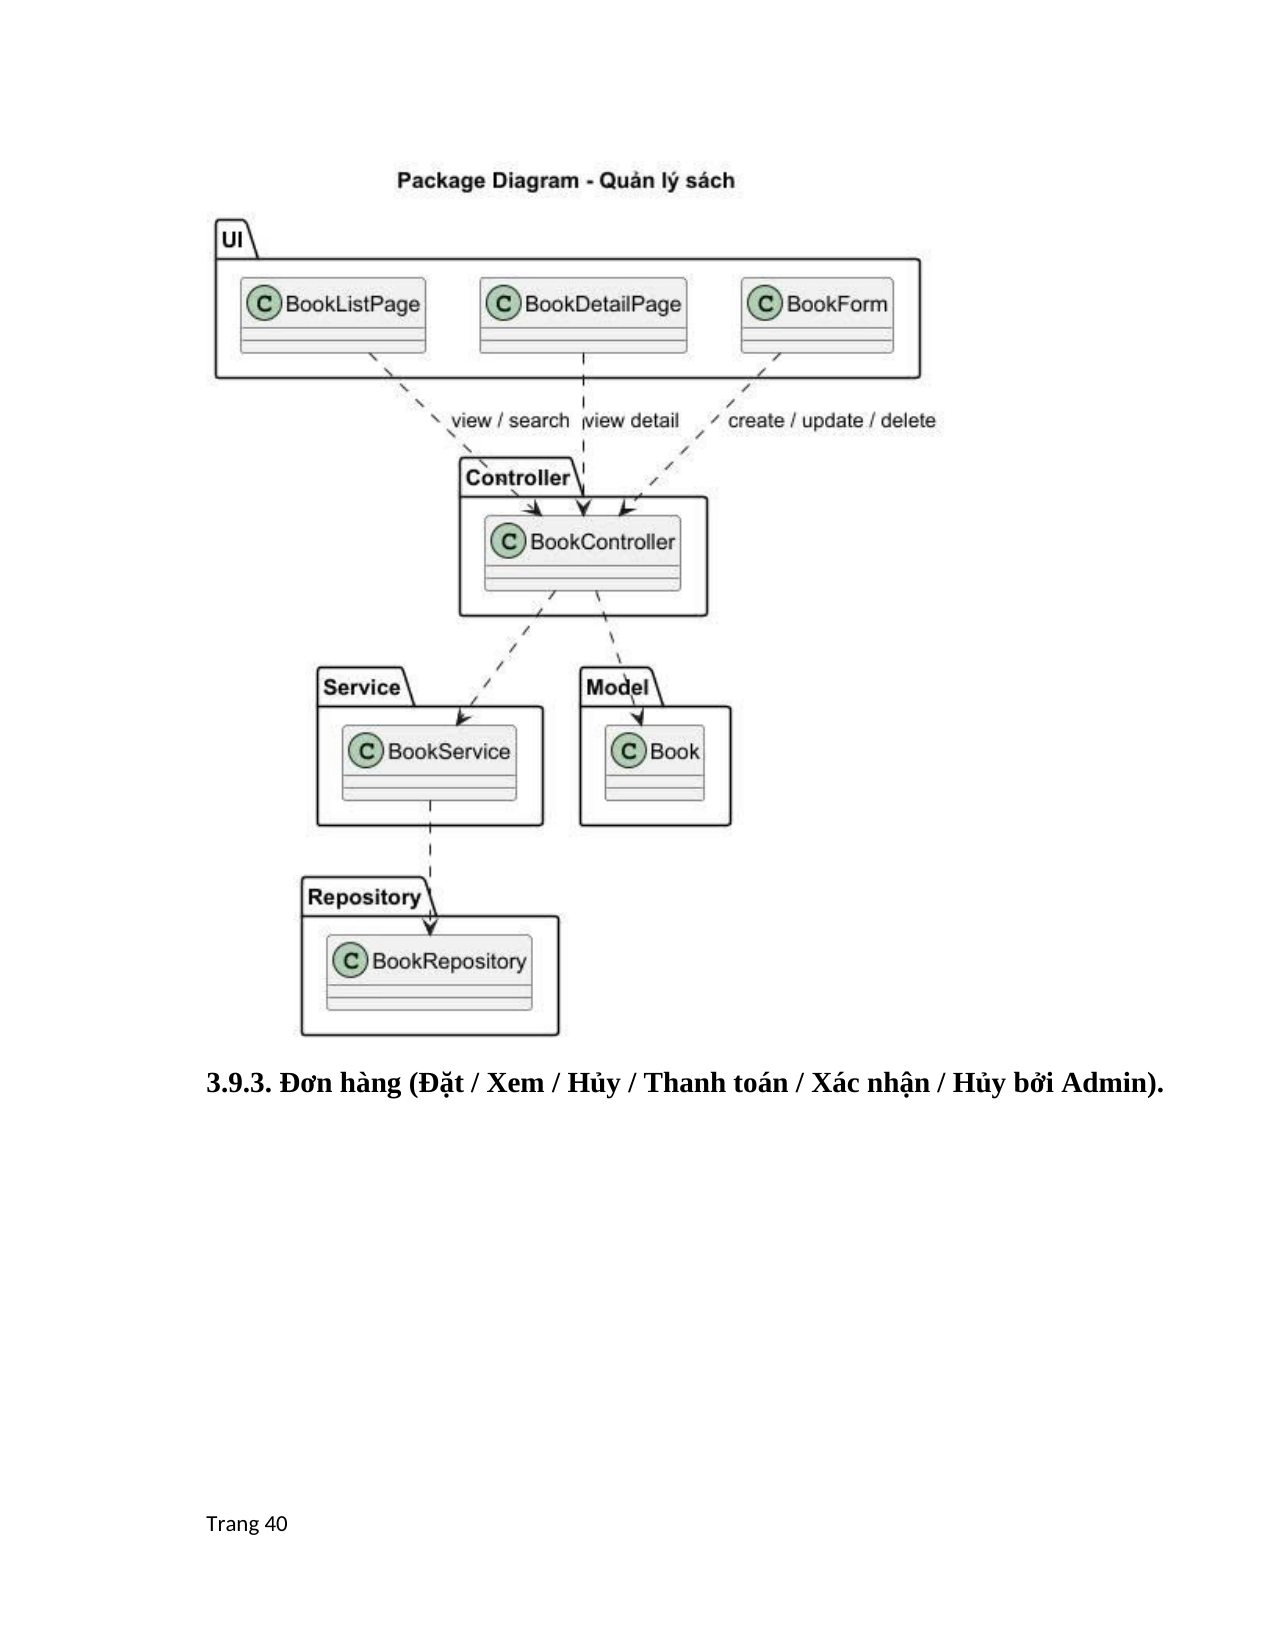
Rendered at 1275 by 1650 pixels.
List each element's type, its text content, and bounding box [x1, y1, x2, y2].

picture [206, 150, 946, 1044]
text 3.9.3. Đơn hàng (Đặt / Xem / Hủy / Thanh toán / Xác nhận / Hủy bởi Admin). [206, 1065, 1187, 1099]
